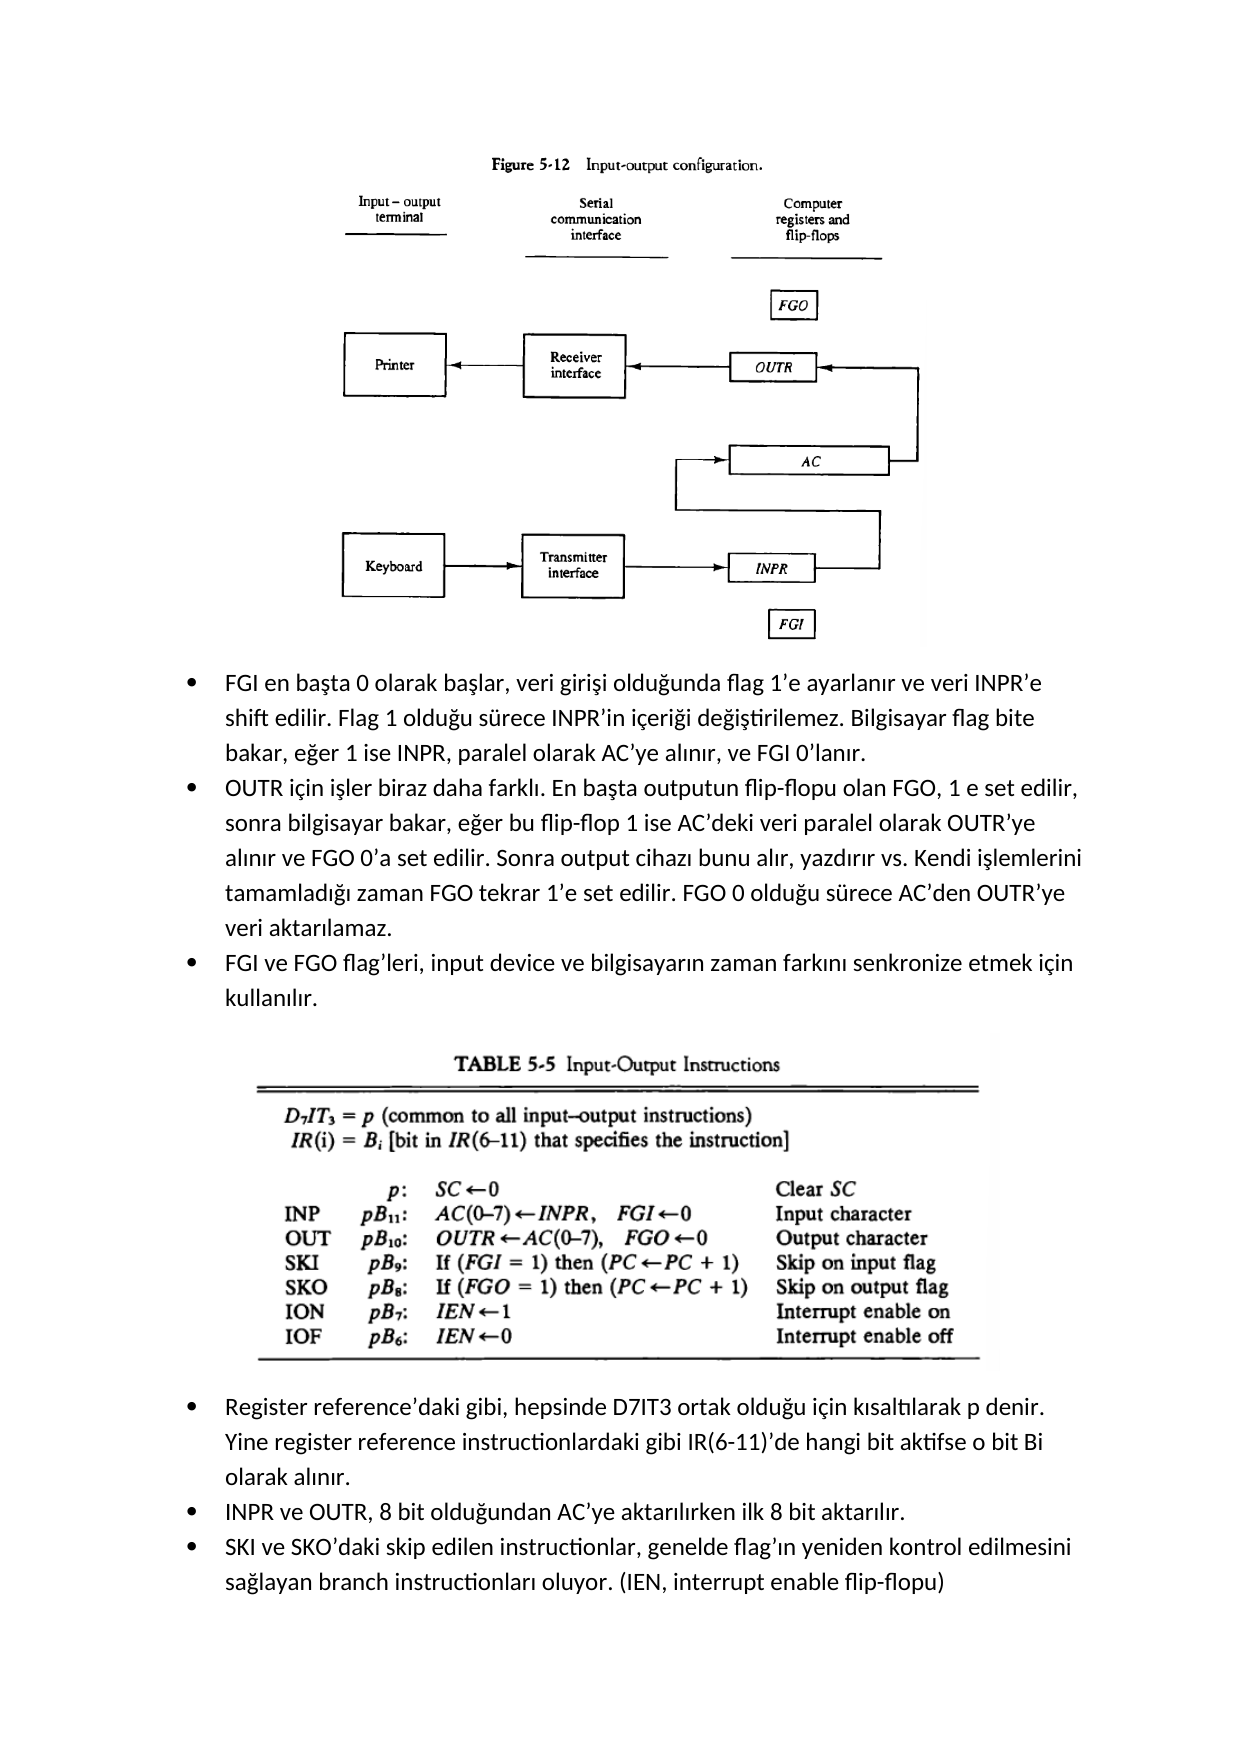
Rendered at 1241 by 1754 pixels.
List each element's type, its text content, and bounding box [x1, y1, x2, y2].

list SKI ve SKO’daki skip edilen instructionlar, genelde flag’ın yeniden kontrol edilmesini sağlayan branch instructionları oluyor. (IEN, interrupt enable flip-flopu) [187, 1531, 1090, 1597]
picture [312, 150, 928, 647]
picture [240, 1033, 1001, 1371]
list FGI en başta 0 olarak başlar, veri girişi olduğunda flag 1’e ayarlanır ve veri INPR’e shift edilir. Flag 1 olduğu sürece INPR’in içeriği değiştirilemez. Bilgisayar flag bite bakar, eğer 1 ise INPR, paralel olarak AC’ye alınır, ve FGI 0’lanır. [187, 667, 1090, 768]
list FGI ve FGO flag’leri, input device ve bilgisayarın zaman farkını senkronize etmek için kullanılır. [187, 947, 1090, 1013]
list INPR ve OUTR, 8 bit olduğundan AC’ye aktarılırken ilk 8 bit aktarılır. [187, 1496, 1090, 1527]
list OUTR için işler biraz daha farklı. En başta outputun flip-flopu olan FGO, 1 e set edilir, sonra bilgisayar bakar, eğer bu flip-flop 1 ise AC’deki veri paralel olarak OUTR’ye alınır ve FGO 0’a set edilir. Sonra output cihazı bunu alır, yazdırır vs. Kendi işlemlerini tamamladığı zaman FGO tekrar 1’e set edilir. FGO 0 olduğu sürece AC’den OUTR’ye veri aktarılamaz. [187, 772, 1090, 943]
list Register reference’daki gibi, hepsinde D7IT3 ortak olduğu için kısaltılarak p denir. Yine register reference instructionlardaki gibi IR(6-11)’de hangi bit aktifse o bit Bi olarak alınır. [187, 1391, 1090, 1492]
